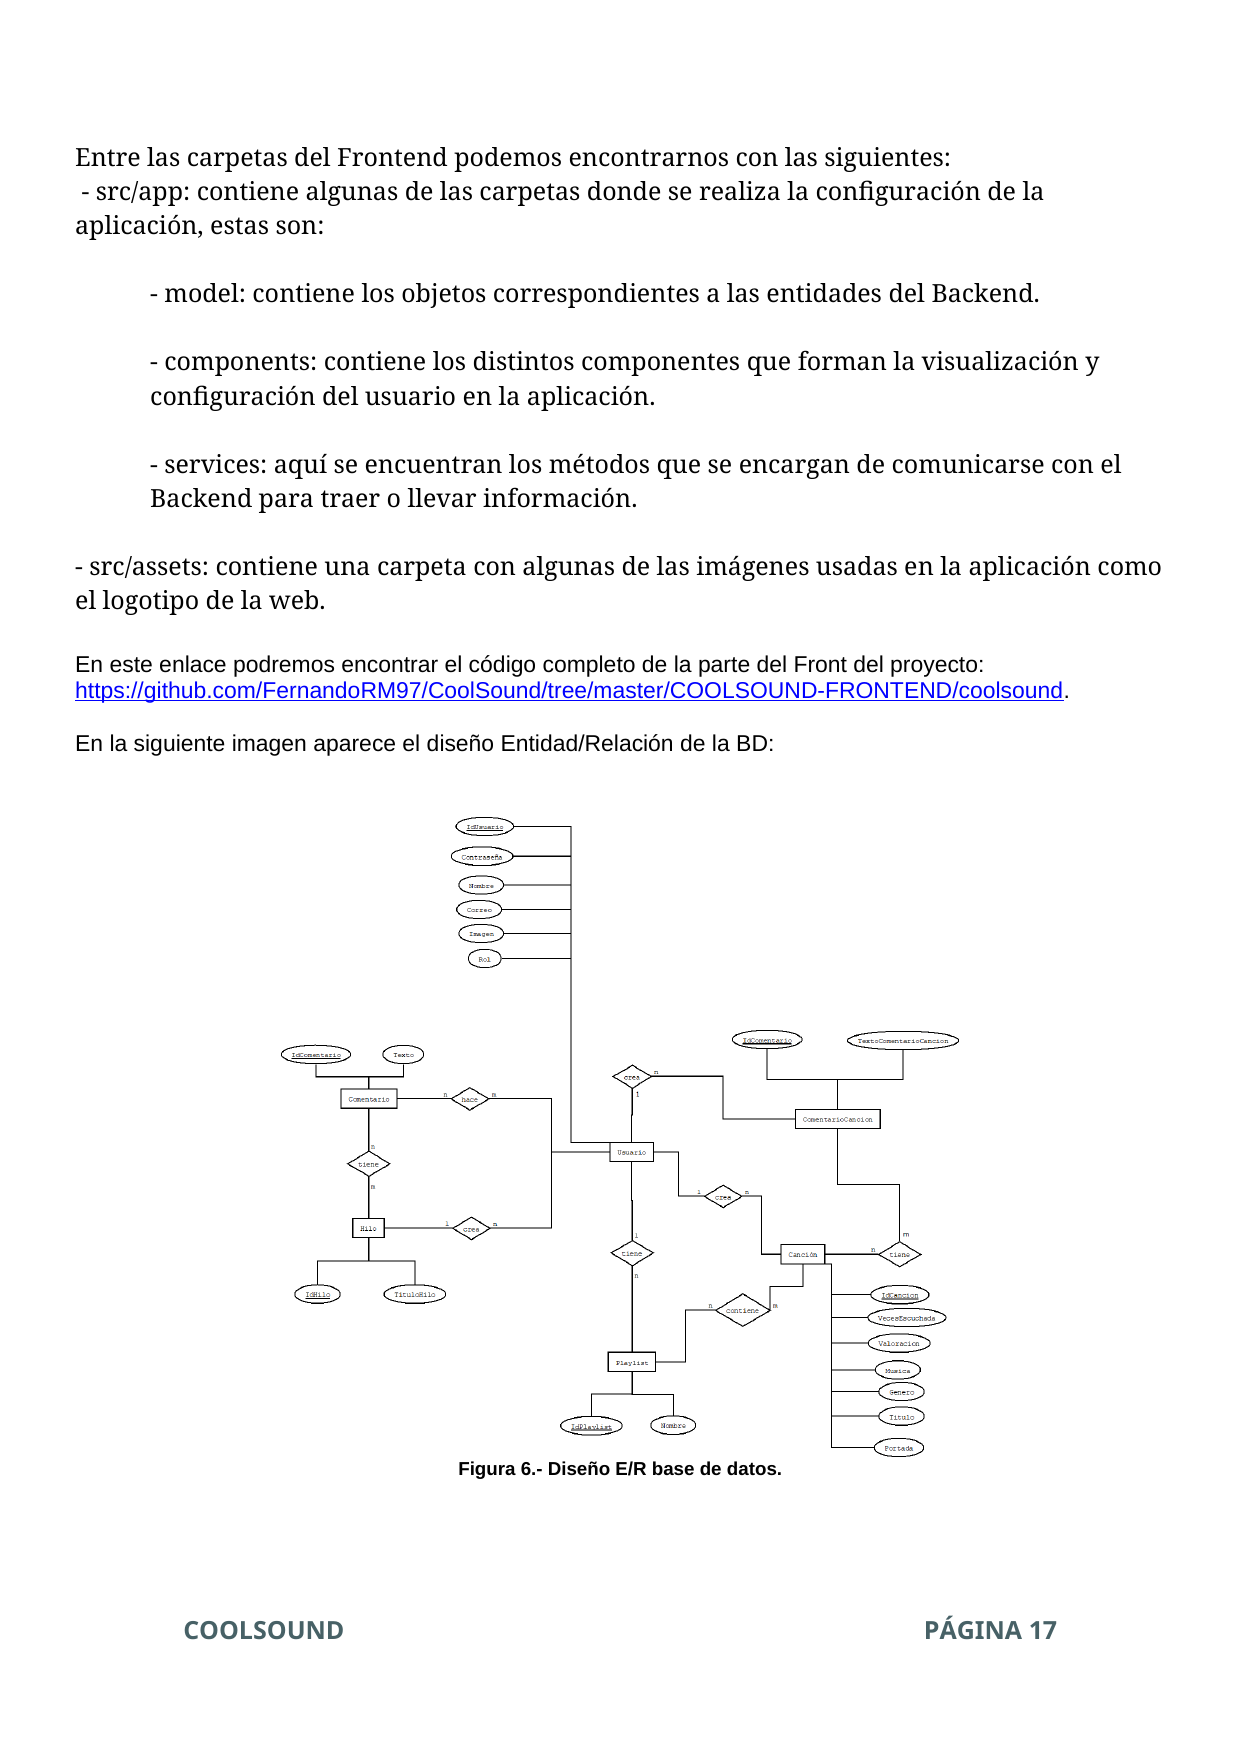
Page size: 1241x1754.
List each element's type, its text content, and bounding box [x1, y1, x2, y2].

text En este enlace podremos encontrar el código completo de la parte del Front del proyecto: https://github.com/FernandoRM97/CoolSound/tree/master/COOLSOUND-FRONTEND/coolsound. [75, 651, 1165, 703]
text En la siguiente imagen aparece el diseño Entidad/Relación de la BD: [75, 730, 1165, 756]
text - model: contiene los objetos correspondientes a las entidades del Backend. [150, 276, 1165, 310]
picture [280, 816, 960, 1458]
text - components: contiene los distintos componentes que forman la visualización y configuración del usuario en la aplicación. [150, 344, 1165, 412]
text Entre las carpetas del Frontend podemos encontrarnos con las siguientes: [75, 140, 1165, 174]
text - services: aquí se encuentran los métodos que se encargan de comunicarse con el Backend para traer o llevar información. [150, 446, 1165, 514]
text - src/assets: contiene una carpeta con algunas de las imágenes usadas en la aplicación como el logotipo de la web. [75, 548, 1165, 617]
text - src/app: contiene algunas de las carpetas donde se realiza la configuración de la aplicación, estas son: [75, 174, 1165, 242]
text Figura 6.- Diseño E/R base de datos. [75, 1458, 1165, 1479]
